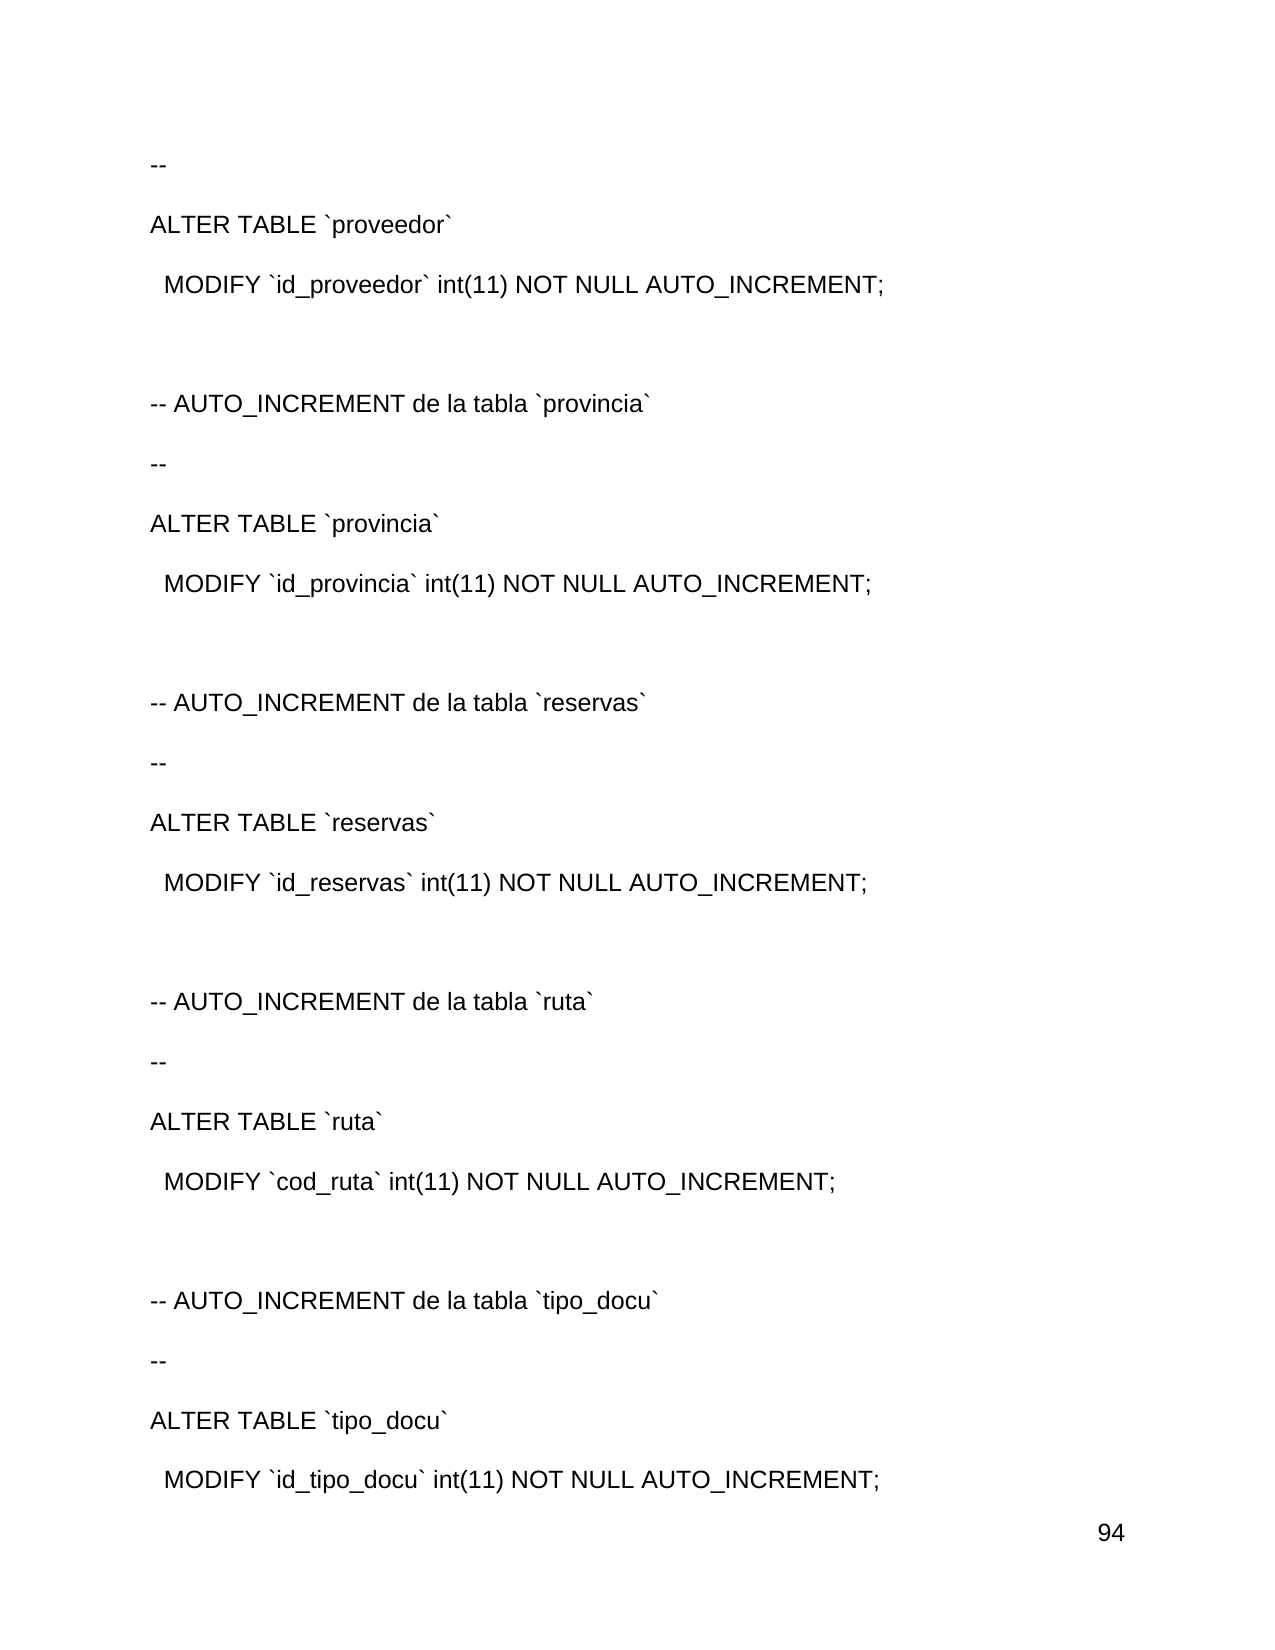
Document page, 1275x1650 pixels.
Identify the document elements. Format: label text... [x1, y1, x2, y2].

text -- [150, 150, 1125, 179]
text -- [150, 748, 1125, 777]
text -- AUTO_INCREMENT de la tabla `ruta` [150, 987, 1125, 1016]
text MODIFY `id_provincia` int(11) NOT NULL AUTO_INCREMENT; [150, 568, 1125, 597]
text MODIFY `id_reservas` int(11) NOT NULL AUTO_INCREMENT; [150, 867, 1125, 896]
text -- AUTO_INCREMENT de la tabla `tipo_docu` [150, 1286, 1125, 1315]
text MODIFY `id_tipo_docu` int(11) NOT NULL AUTO_INCREMENT; [150, 1465, 1125, 1494]
text -- [150, 449, 1125, 478]
text ALTER TABLE `reservas` [150, 808, 1125, 836]
text ALTER TABLE `proveedor` [150, 210, 1125, 238]
text MODIFY `id_proveedor` int(11) NOT NULL AUTO_INCREMENT; [150, 269, 1125, 298]
text -- AUTO_INCREMENT de la tabla `reservas` [150, 688, 1125, 717]
text ALTER TABLE `provincia` [150, 509, 1125, 537]
text ALTER TABLE `tipo_docu` [150, 1406, 1125, 1434]
text MODIFY `cod_ruta` int(11) NOT NULL AUTO_INCREMENT; [150, 1166, 1125, 1195]
text -- AUTO_INCREMENT de la tabla `provincia` [150, 389, 1125, 418]
text -- [150, 1346, 1125, 1374]
text ALTER TABLE `ruta` [150, 1107, 1125, 1135]
text -- [150, 1047, 1125, 1076]
